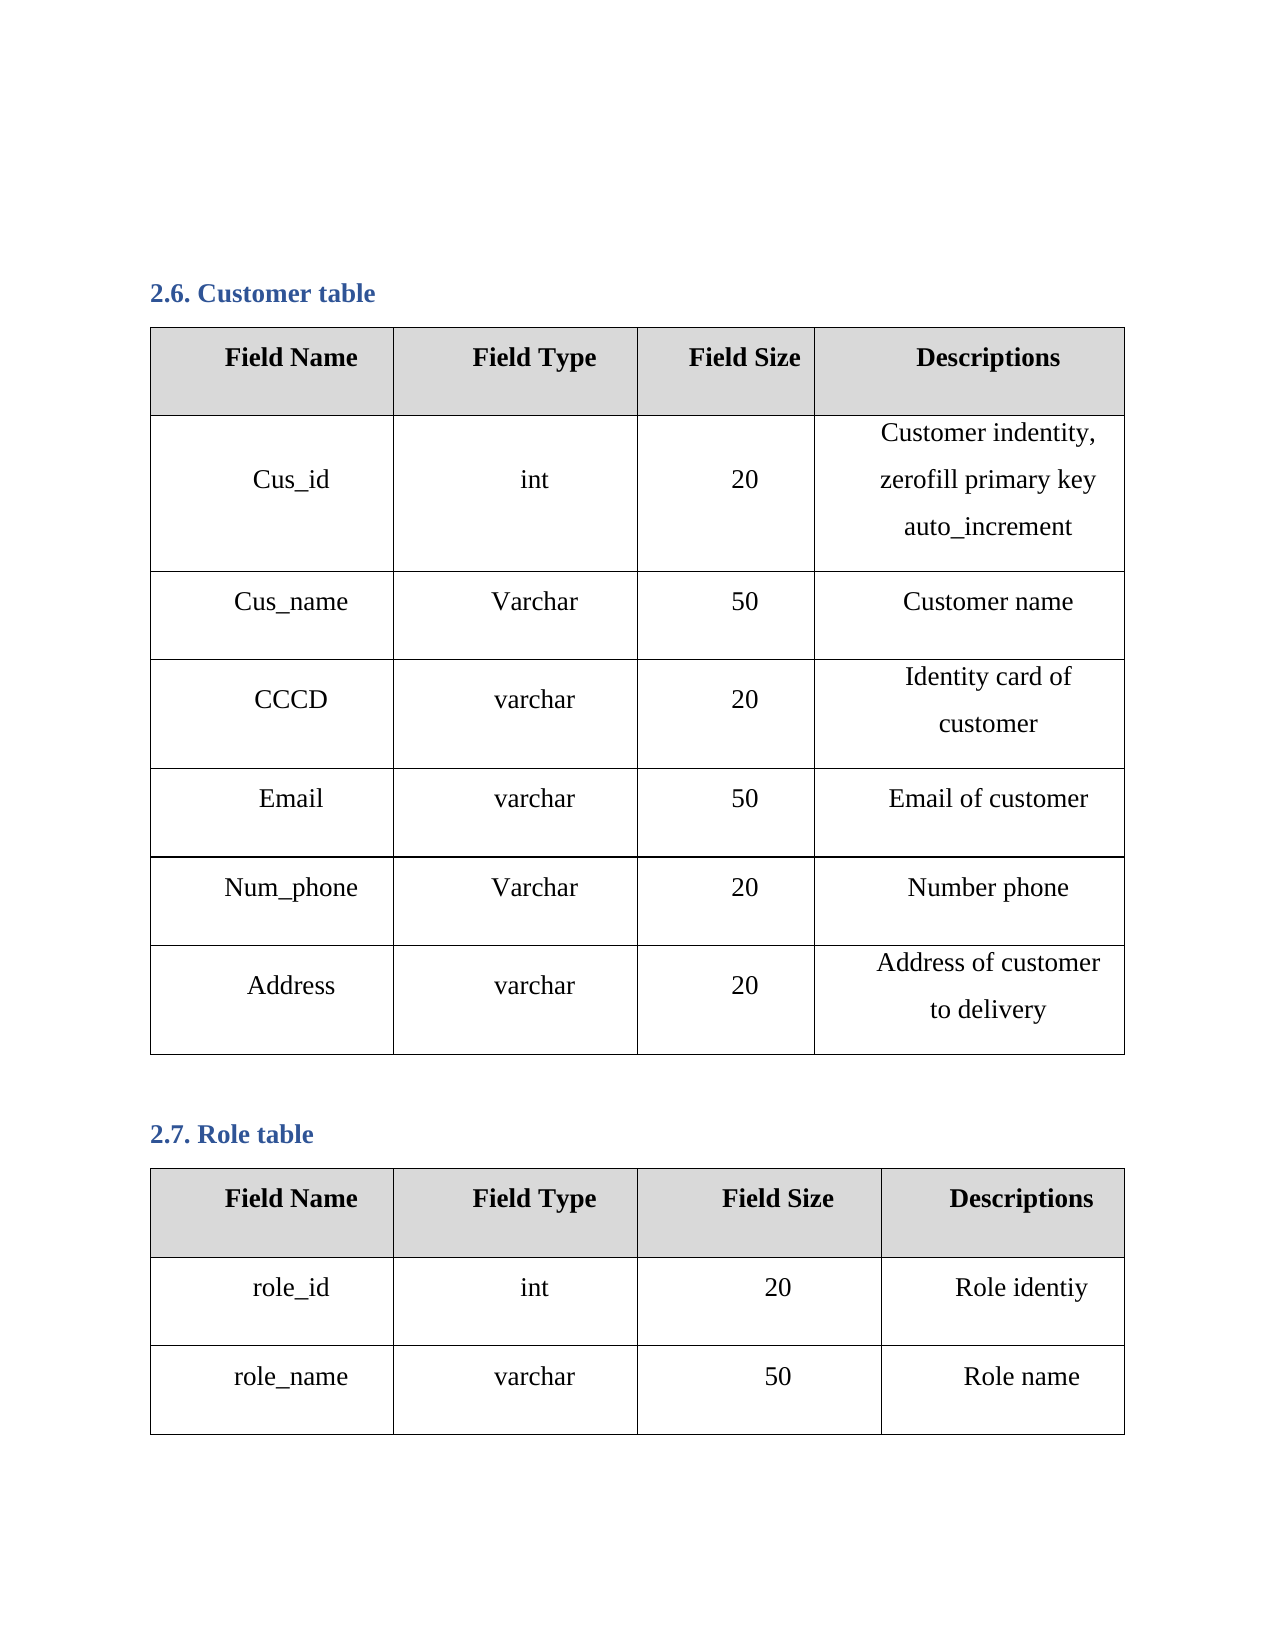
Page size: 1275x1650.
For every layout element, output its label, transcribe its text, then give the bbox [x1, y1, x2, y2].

table_cell Role name [882, 1346, 1124, 1434]
table_cell 50 [638, 1346, 881, 1434]
table_cell int [394, 416, 637, 571]
table_header Field Type [394, 1169, 637, 1257]
table_cell Address of customer to delivery [815, 946, 1124, 1054]
table_cell Num_phone [151, 858, 393, 945]
table_cell varchar [394, 1346, 637, 1434]
table_cell varchar [394, 660, 637, 768]
table_cell varchar [394, 769, 637, 856]
table_cell 20 [638, 946, 814, 1054]
text 2.6. Customer table [150, 277, 1125, 308]
table_cell Customer indentity, zerofill primary key auto_increment [815, 416, 1124, 571]
table_cell Email [151, 769, 393, 856]
table_cell Number phone [815, 858, 1124, 945]
table_cell 50 [638, 572, 814, 659]
text 2.7. Role table [150, 1118, 1125, 1149]
table_cell role_name [151, 1346, 393, 1434]
table_cell Cus_id [151, 416, 393, 571]
table_cell 20 [638, 1258, 881, 1345]
table_cell Varchar [394, 858, 637, 945]
table_cell 20 [638, 416, 814, 571]
table_header Field Name [151, 328, 393, 415]
table_cell Customer name [815, 572, 1124, 659]
table_cell Address [151, 946, 393, 1054]
table_header Field Size [638, 1169, 881, 1257]
table_cell 50 [638, 769, 814, 856]
table_cell CCCD [151, 660, 393, 768]
table_cell int [394, 1258, 637, 1345]
table_cell role_id [151, 1258, 393, 1345]
table_cell varchar [394, 946, 637, 1054]
table_cell Email of customer [815, 769, 1124, 856]
table_cell Identity card of customer [815, 660, 1124, 768]
table_header Field Size [638, 328, 814, 415]
table_cell Varchar [394, 572, 637, 659]
table_cell 20 [638, 858, 814, 945]
table_header Field Type [394, 328, 637, 415]
table_header Descriptions [882, 1169, 1124, 1257]
table_header Field Name [151, 1169, 393, 1257]
table_header Descriptions [815, 328, 1124, 415]
table_cell Role identiy [882, 1258, 1124, 1345]
table_cell 20 [638, 660, 814, 768]
table_cell Cus_name [151, 572, 393, 659]
